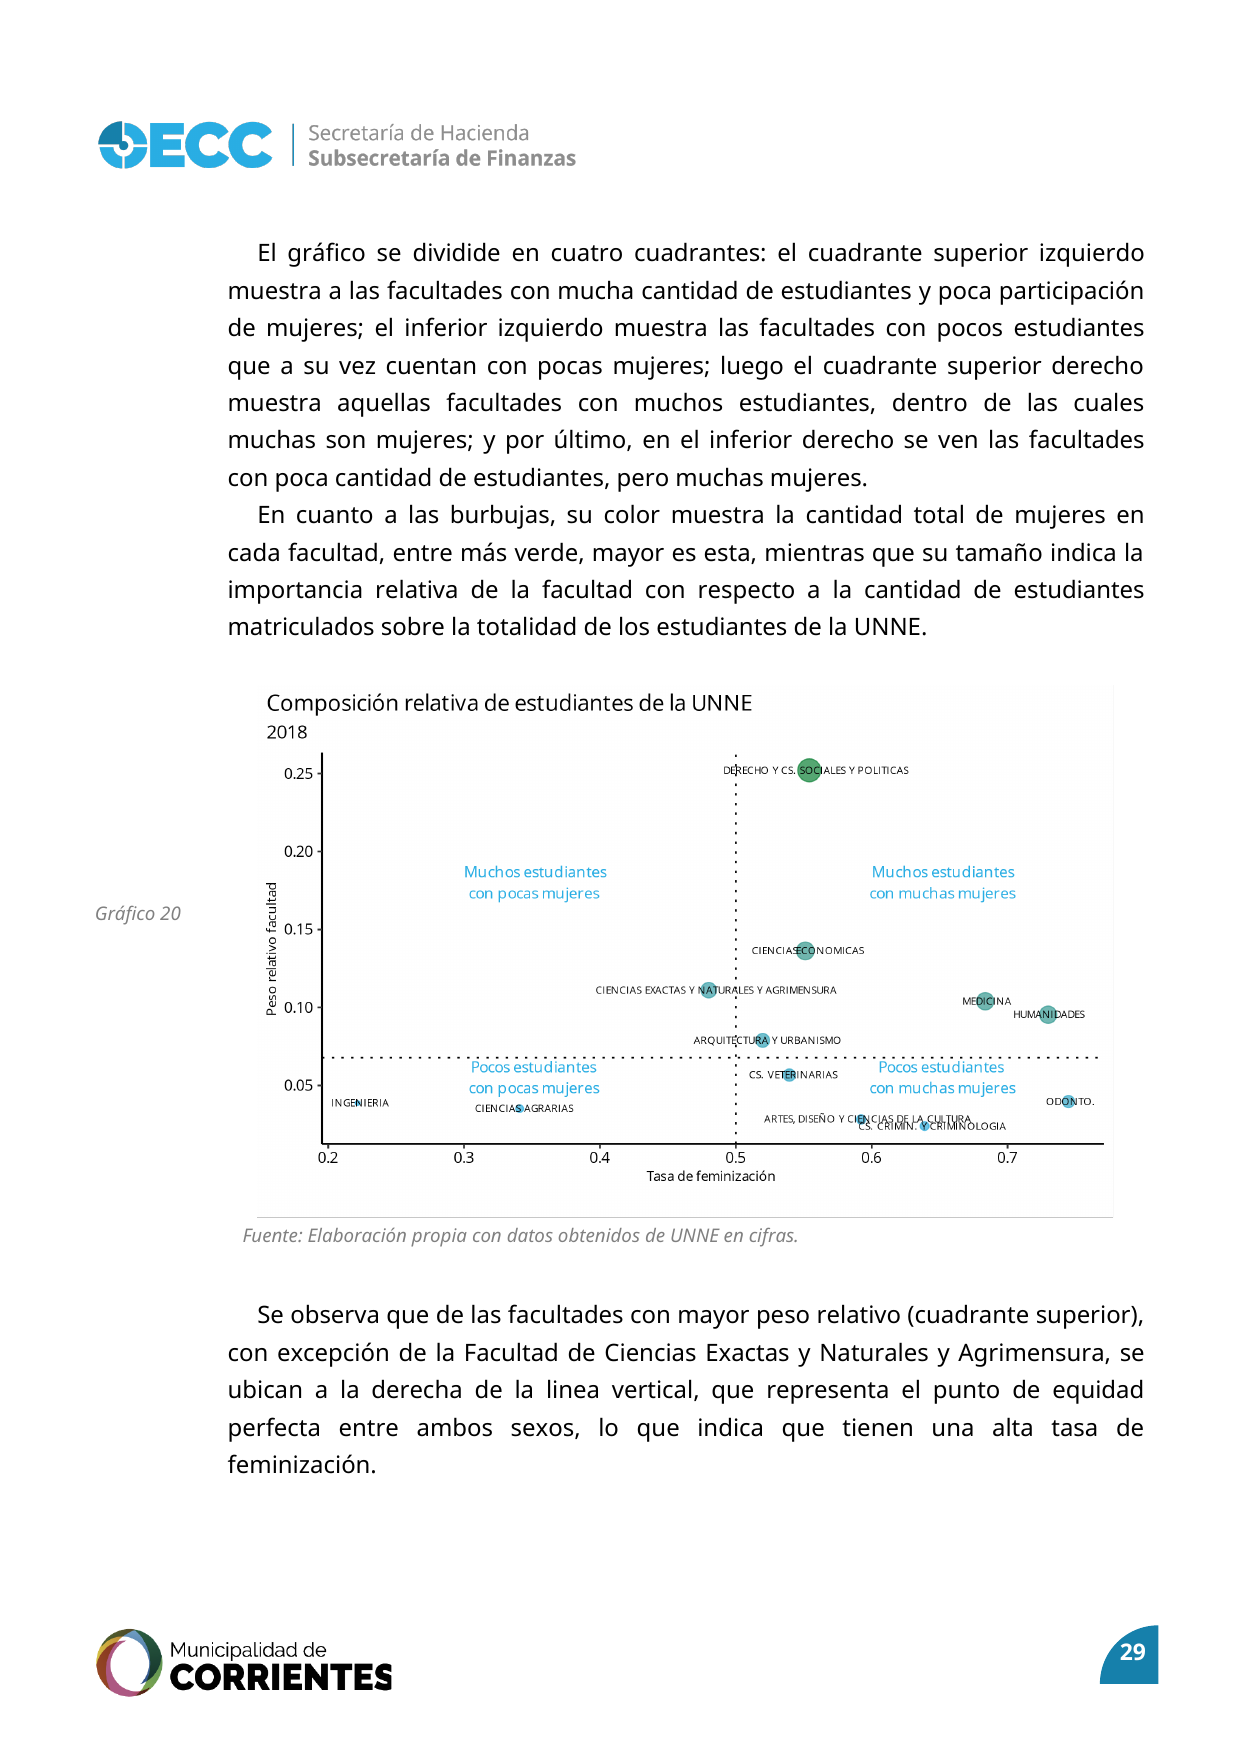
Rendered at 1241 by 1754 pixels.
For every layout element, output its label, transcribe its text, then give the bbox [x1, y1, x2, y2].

text El gráfico se dividide en cuatro cuadrantes: el cuadrante superior izquierdo muestra a las facultades con mucha cantidad de estudiantes y poca participación de mujeres; el inferior izquierdo muestra las facultades con pocos estudiantes que a su vez cuentan con pocas mujeres; luego el cuadrante superior derecho muestra aquellas facultades con muchos estudiantes, dentro de las cuales muchas son mujeres; y por último, en el inferior derecho se ven las facultades con poca cantidad de estudiantes, pero muchas mujeres. [227, 236, 1146, 493]
table_header Gráfico 20 [83, 900, 200, 942]
text Fuente: Elaboración propia con datos obtenidos de UNNE en cifras. [242, 1222, 1146, 1248]
picture [94, 1623, 392, 1696]
picture [257, 685, 1114, 1218]
picture [94, 118, 579, 169]
text En cuanto a las burbujas, su color muestra la cantidad total de mujeres en cada facultad, entre más verde, mayor es esta, mientras que su tamaño indica la importancia relativa de la facultad con respecto a la cantidad de estudiantes matriculados sobre la totalidad de los estudiantes de la UNNE. [227, 498, 1146, 643]
text Se observa que de las facultades con mayor peso relativo (cuadrante superior), con excepción de la Facultad de Ciencias Exactas y Naturales y Agrimensura, se ubican a la derecha de la linea vertical, que representa el punto de equidad perfecta entre ambos sexos, lo que indica que tienen una alta tasa de feminización. [227, 1298, 1146, 1481]
